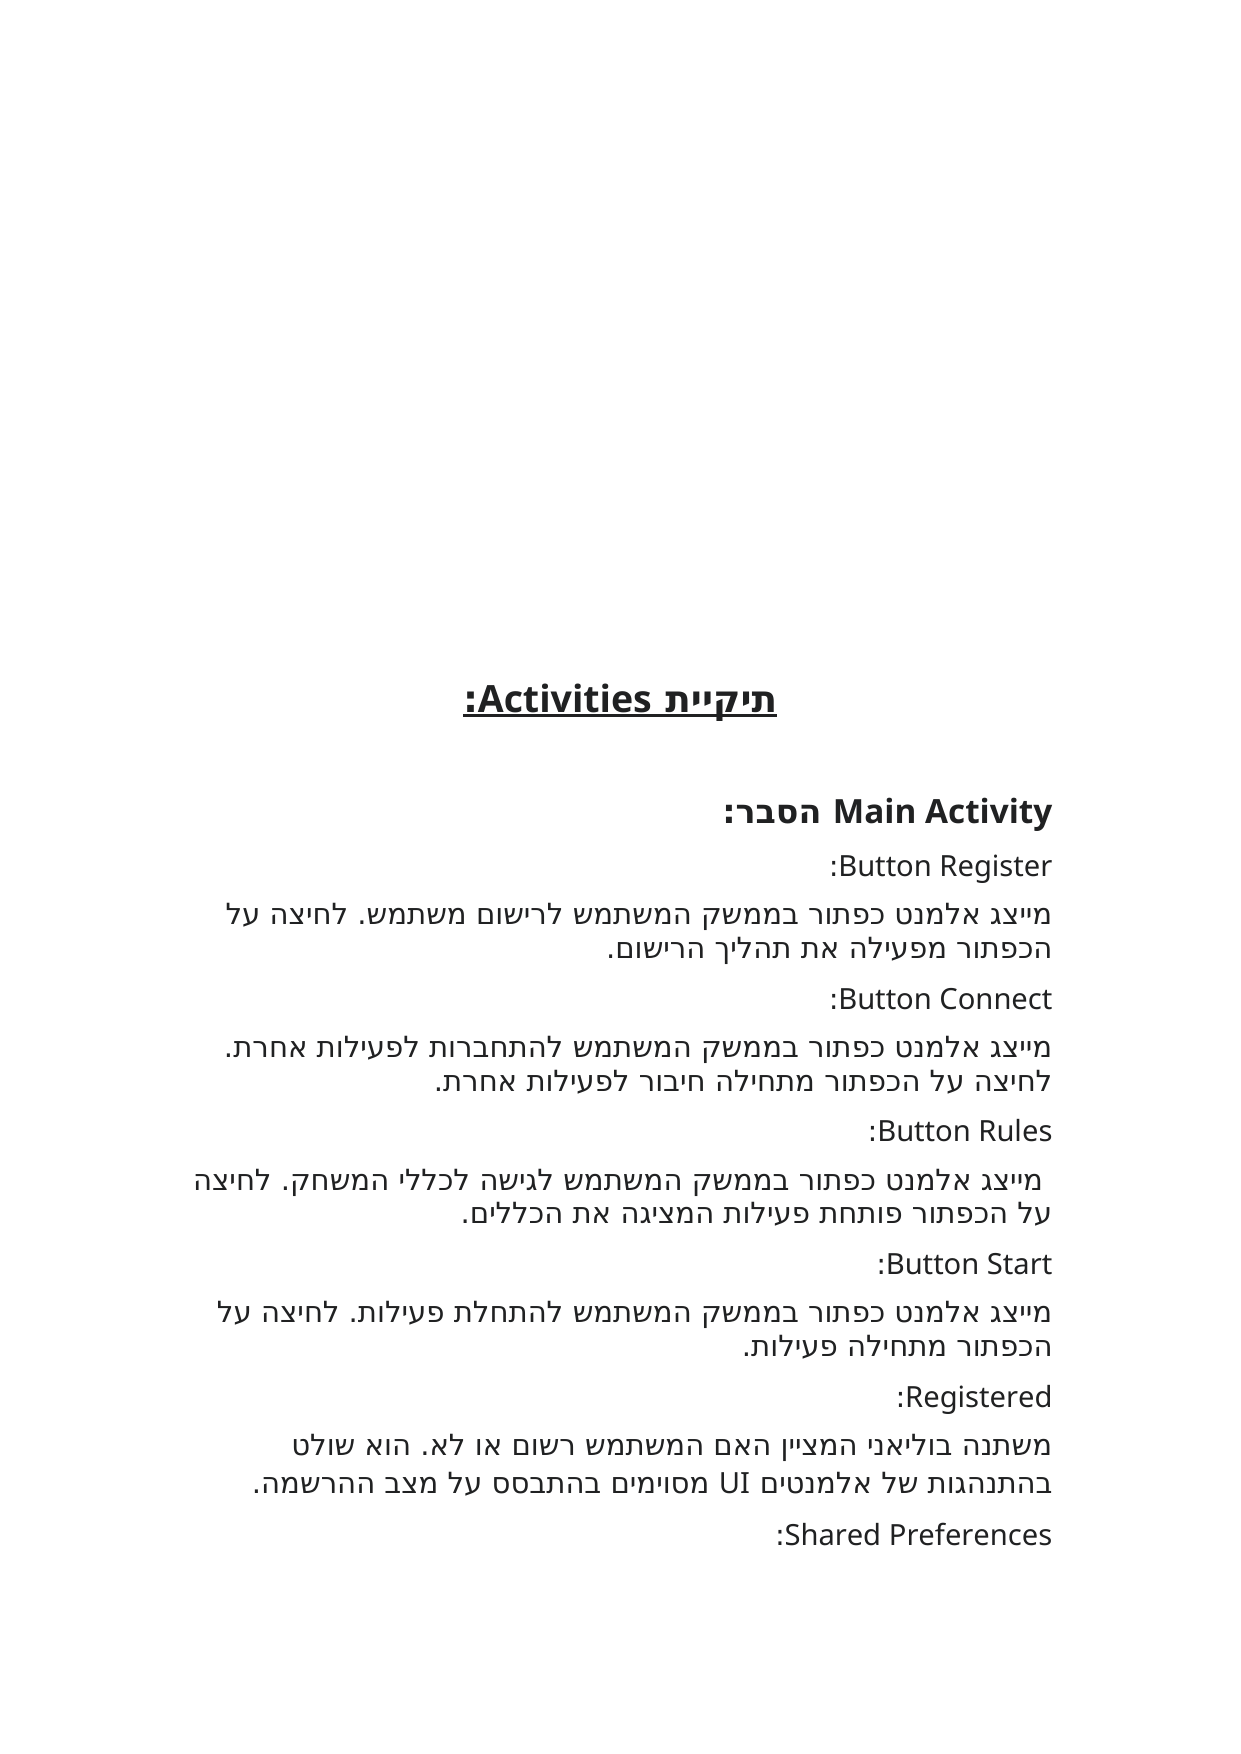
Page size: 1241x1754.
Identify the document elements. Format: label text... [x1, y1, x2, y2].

text Button Register: [187, 846, 1053, 885]
text מייצג אלמנט כפתור בממשק המשתמש להתחלת פעילות. לחיצה על הכפתור מתחילה פעילות. [187, 1296, 1053, 1363]
text מייצג אלמנט כפתור בממשק המשתמש להתחברות לפעילות אחרת. לחיצה על הכפתור מתחילה חיבור לפעילות אחרת. [187, 1030, 1053, 1098]
text Button Start: [187, 1243, 1053, 1283]
text Registered: [187, 1376, 1053, 1416]
text Main Activity הסבר: [187, 788, 1053, 833]
text Shared Preferences: [187, 1514, 1053, 1554]
text משתנה בוליאני המציין האם המשתמש רשום או לא. הוא שולט בהתנהגות של אלמנטים UI מסוימים בהתבסס על מצב ההרשמה. [187, 1428, 1053, 1502]
text מייצג אלמנט כפתור בממשק המשתמש לרישום משתמש. לחיצה על הכפתור מפעילה את תהליך הרישום. [187, 898, 1053, 966]
text Button Rules: [187, 1111, 1053, 1150]
text מייצג אלמנט כפתור בממשק המשתמש לגישה לכללי המשחק. לחיצה על הכפתור פותחת פעילות המציגה את הכללים. [187, 1163, 1053, 1231]
text Button Connect: [187, 978, 1053, 1018]
text תיקיית Activities: [187, 672, 1053, 723]
